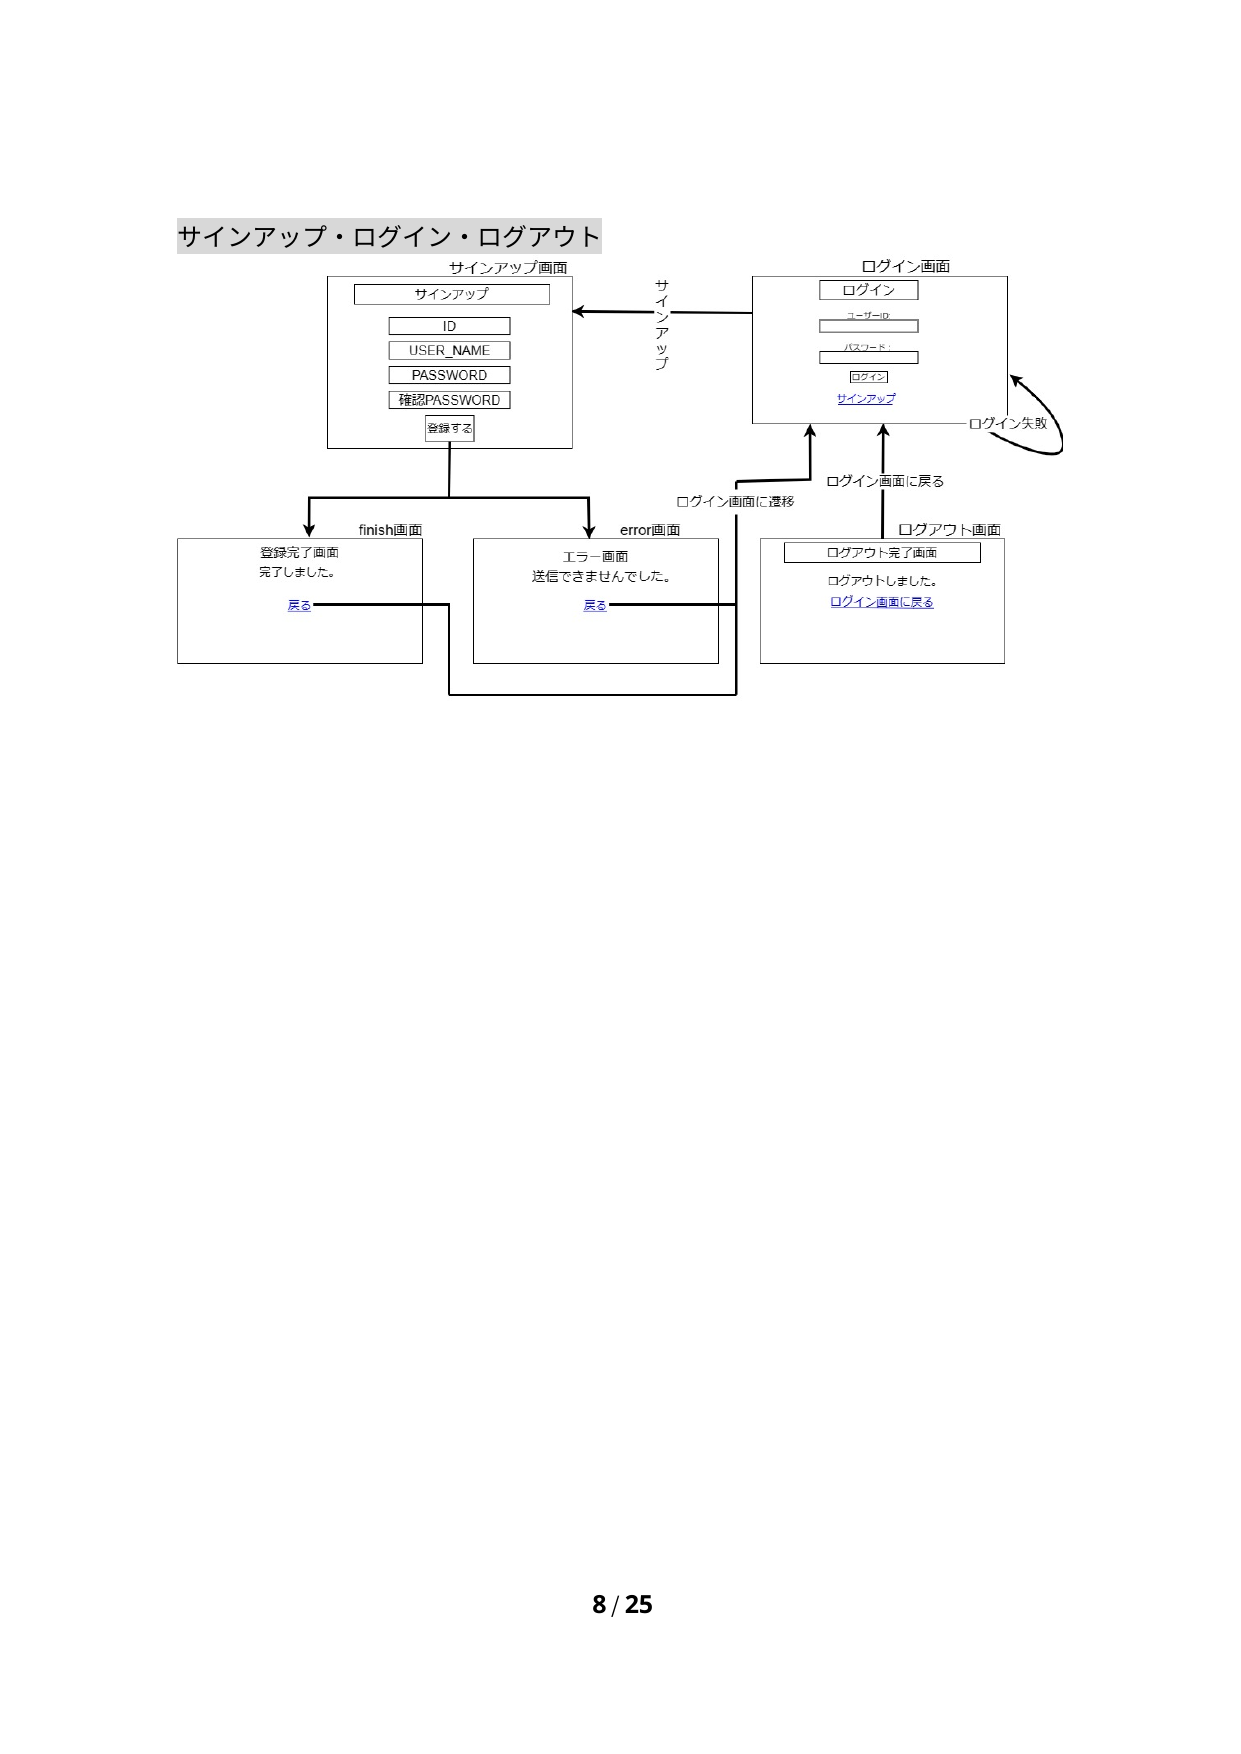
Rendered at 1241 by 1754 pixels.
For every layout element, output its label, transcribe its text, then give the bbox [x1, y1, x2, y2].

picture [177, 254, 1063, 740]
subtitle サインアップ・ログイン・ログアウト [177, 217, 1063, 254]
